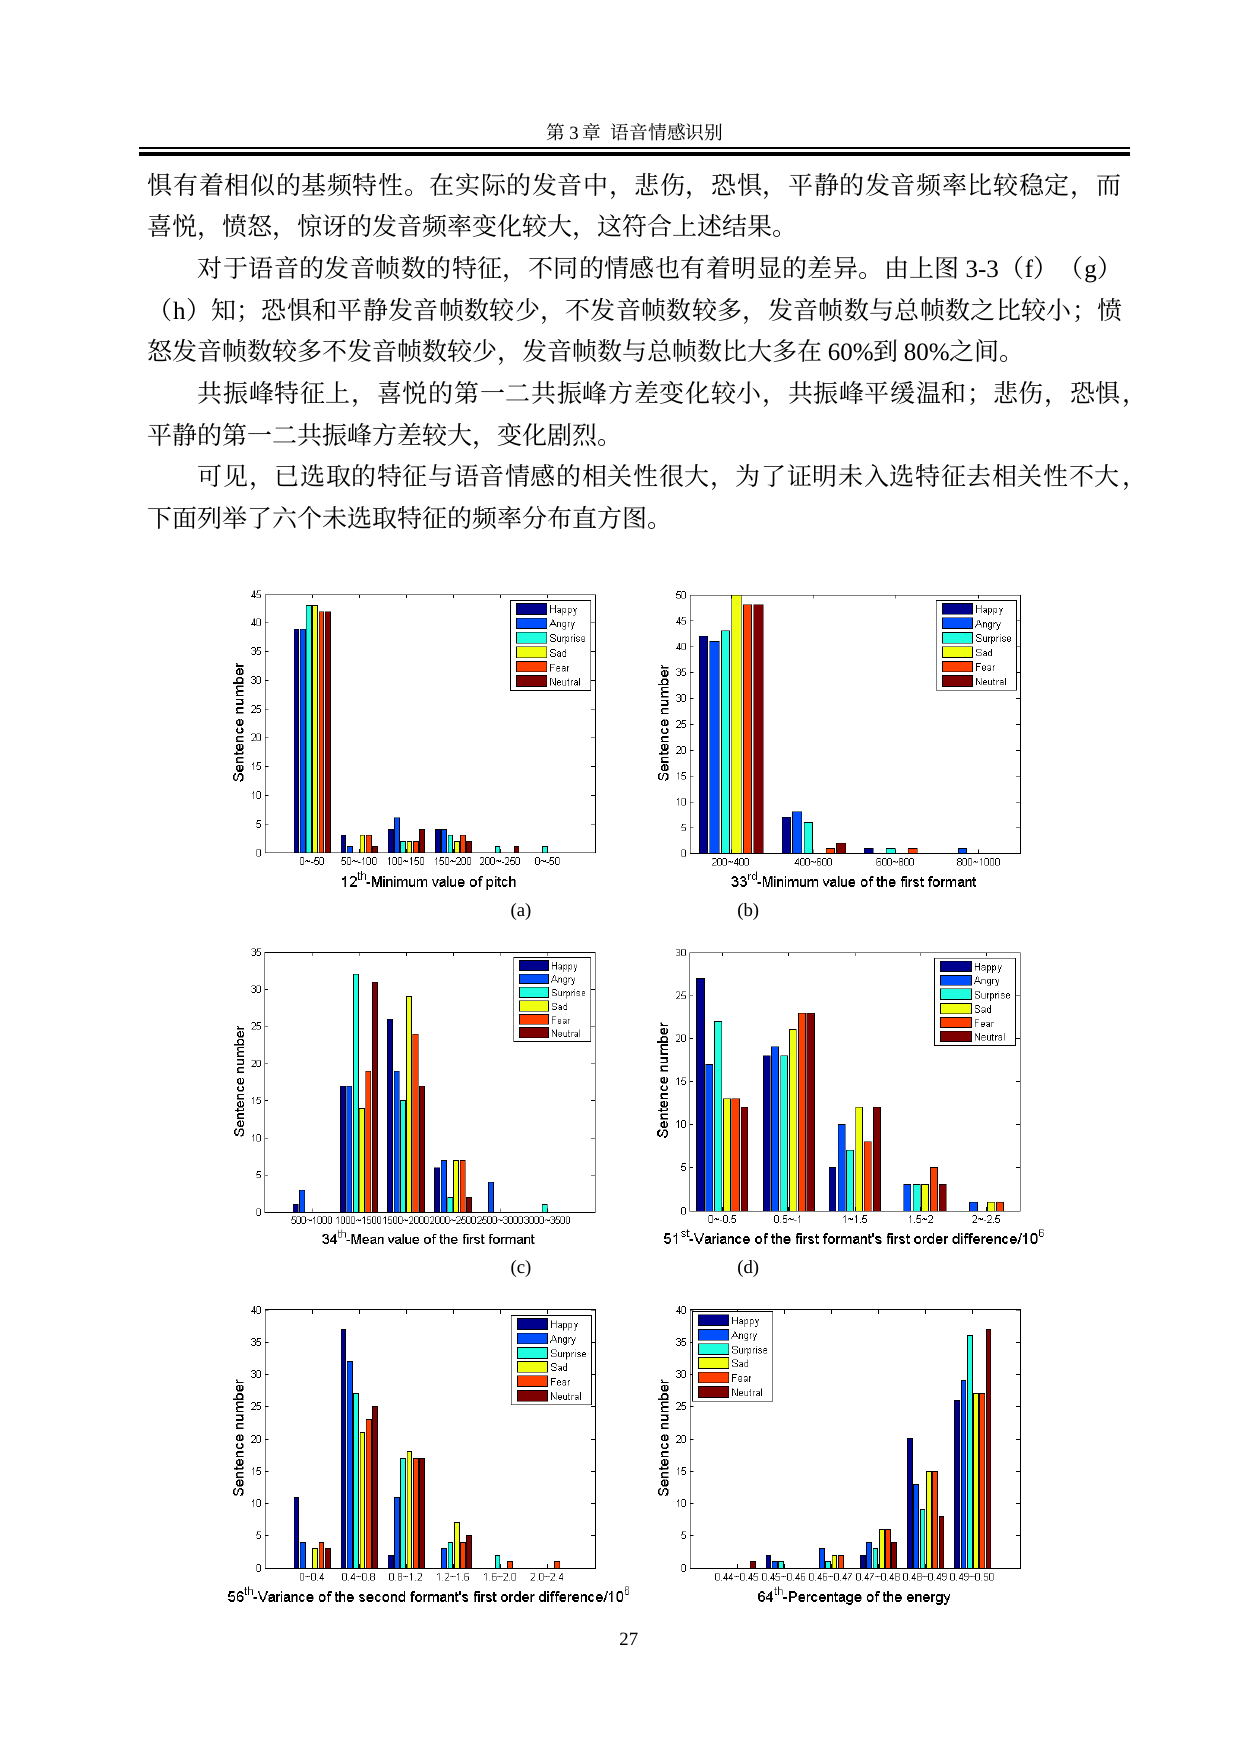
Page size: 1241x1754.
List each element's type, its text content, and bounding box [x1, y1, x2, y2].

text 共振峰特征上，喜悦的第一二共振峰方差变化较小，共振峰平缓温和；悲伤，恐惧，平静的第一二共振峰方差较大，变化剧烈。 [148, 369, 1122, 452]
picture [209, 571, 1060, 891]
picture [209, 928, 1060, 1248]
text 可见，已选取的特征与语音情感的相关性很大，为了证明未入选特征去相关性不大，下面列举了六个未选取特征的频率分布直方图。 [148, 452, 1122, 536]
text (a) (b) [148, 893, 1122, 926]
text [148, 161, 1122, 244]
text (c) (d) [148, 1251, 1122, 1283]
text 对于语音的发音帧数的特征，不同的情感也有着明显的差异。由上图3-3（f）（g）（h）知；恐惧和平静发音帧数较少，不发音帧数较多，发音帧数与总帧数之比较小；愤怒发音帧数较多不发音帧数较少，发音帧数与总帧数比大多在60%到80%之间。 [148, 244, 1122, 369]
picture [209, 1286, 1060, 1606]
